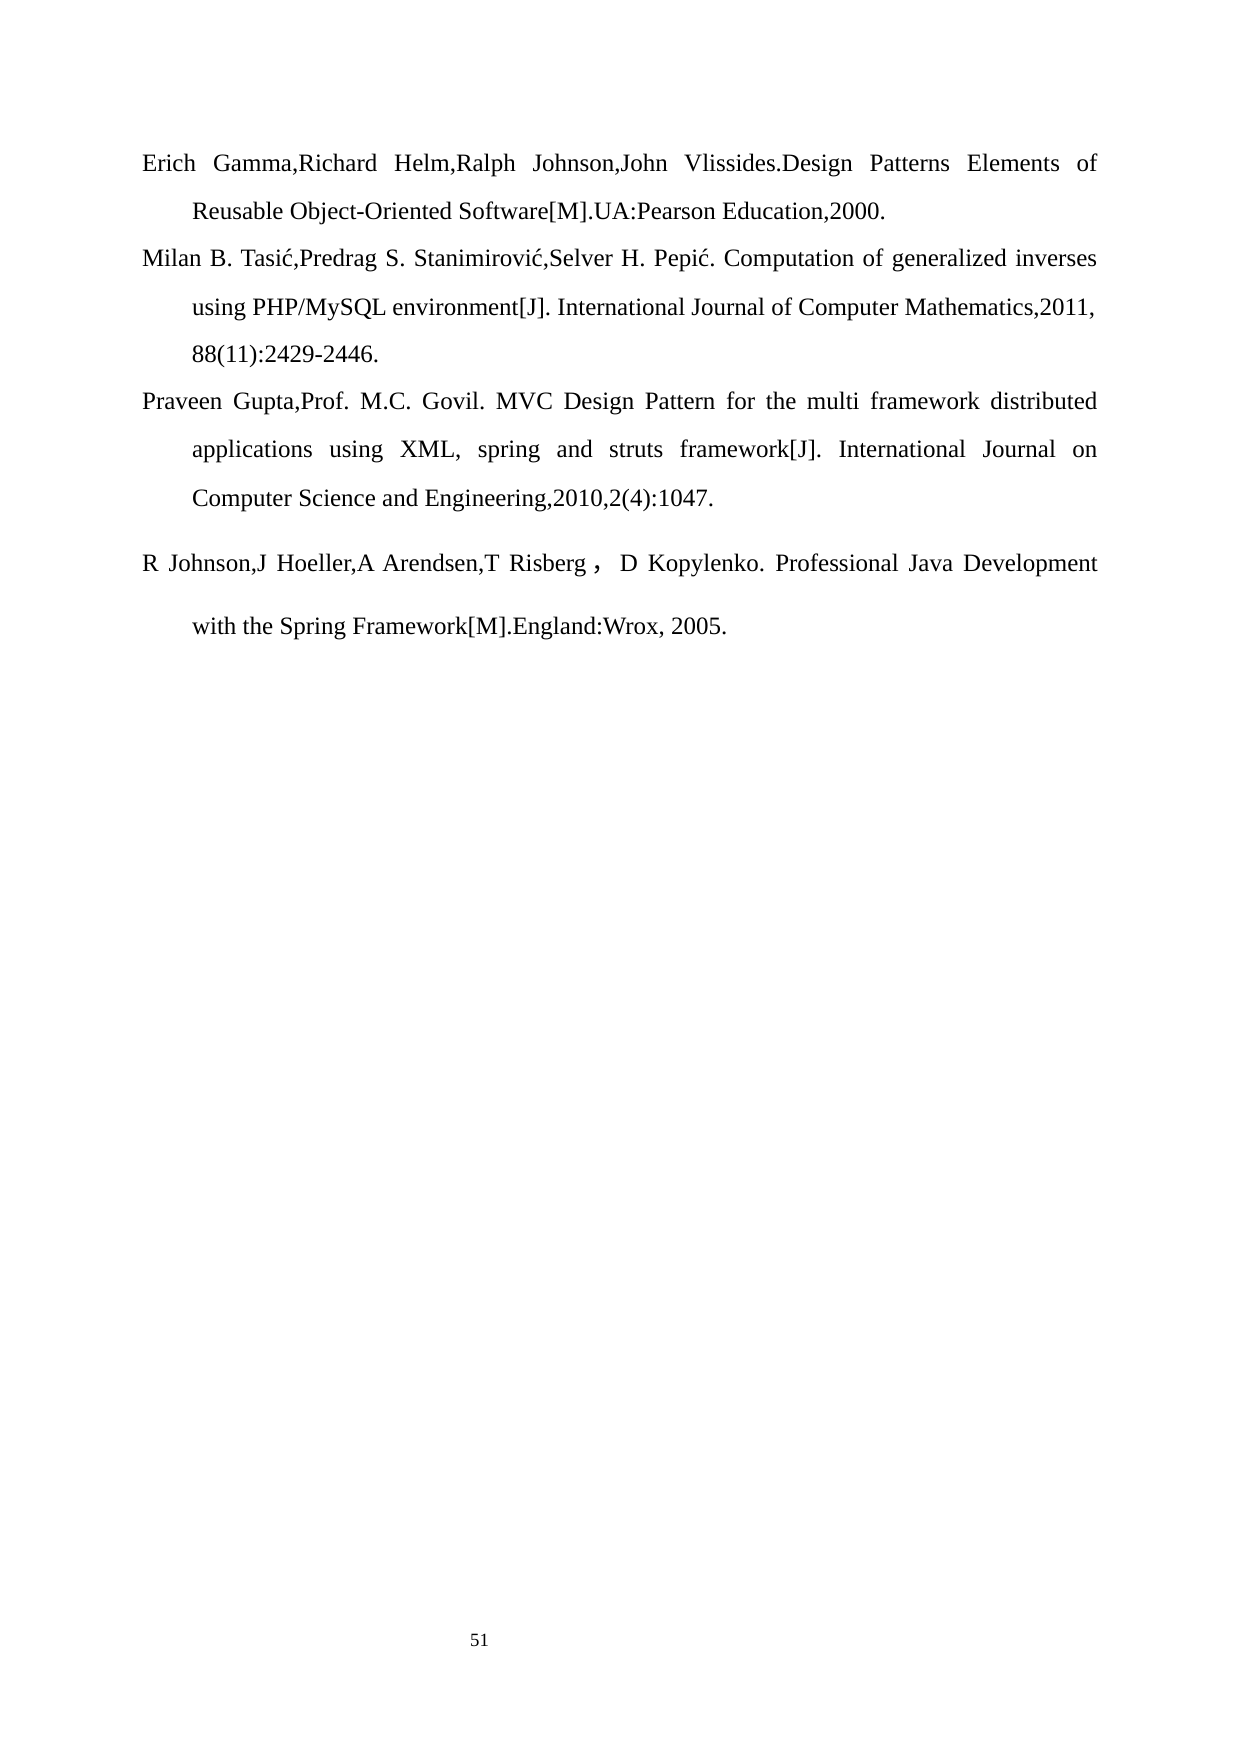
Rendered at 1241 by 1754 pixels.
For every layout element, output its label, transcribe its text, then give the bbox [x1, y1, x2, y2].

text Milan B. Tasić,Predrag S. Stanimirović,Selver H. Pepić. Computation of generalized inverses using PHP/MySQL environment[J]. International Journal of Computer Mathematics,2011, [142, 241, 1098, 323]
text R Johnson,J Hoeller,A Arendsen,T Risberg，D Kopylenko. Professional Java Development with the Spring Framework[M].England:Wrox, 2005. [142, 528, 1098, 642]
text Erich Gamma,Richard Helm,Ralph Johnson,John Vlissides.Design Patterns Elements of Reusable Object-Oriented Software[M].UA:Pearson Education,2000. [142, 146, 1098, 227]
text Praveen Gupta,Prof. M.C. Govil. MVC Design Pattern for the multi framework distributed applications using XML, spring and struts framework[J]. International Journal on Computer Science and Engineering,2010,2(4):1047. [142, 384, 1098, 514]
text 88(11):2429-2446. [192, 337, 1098, 369]
